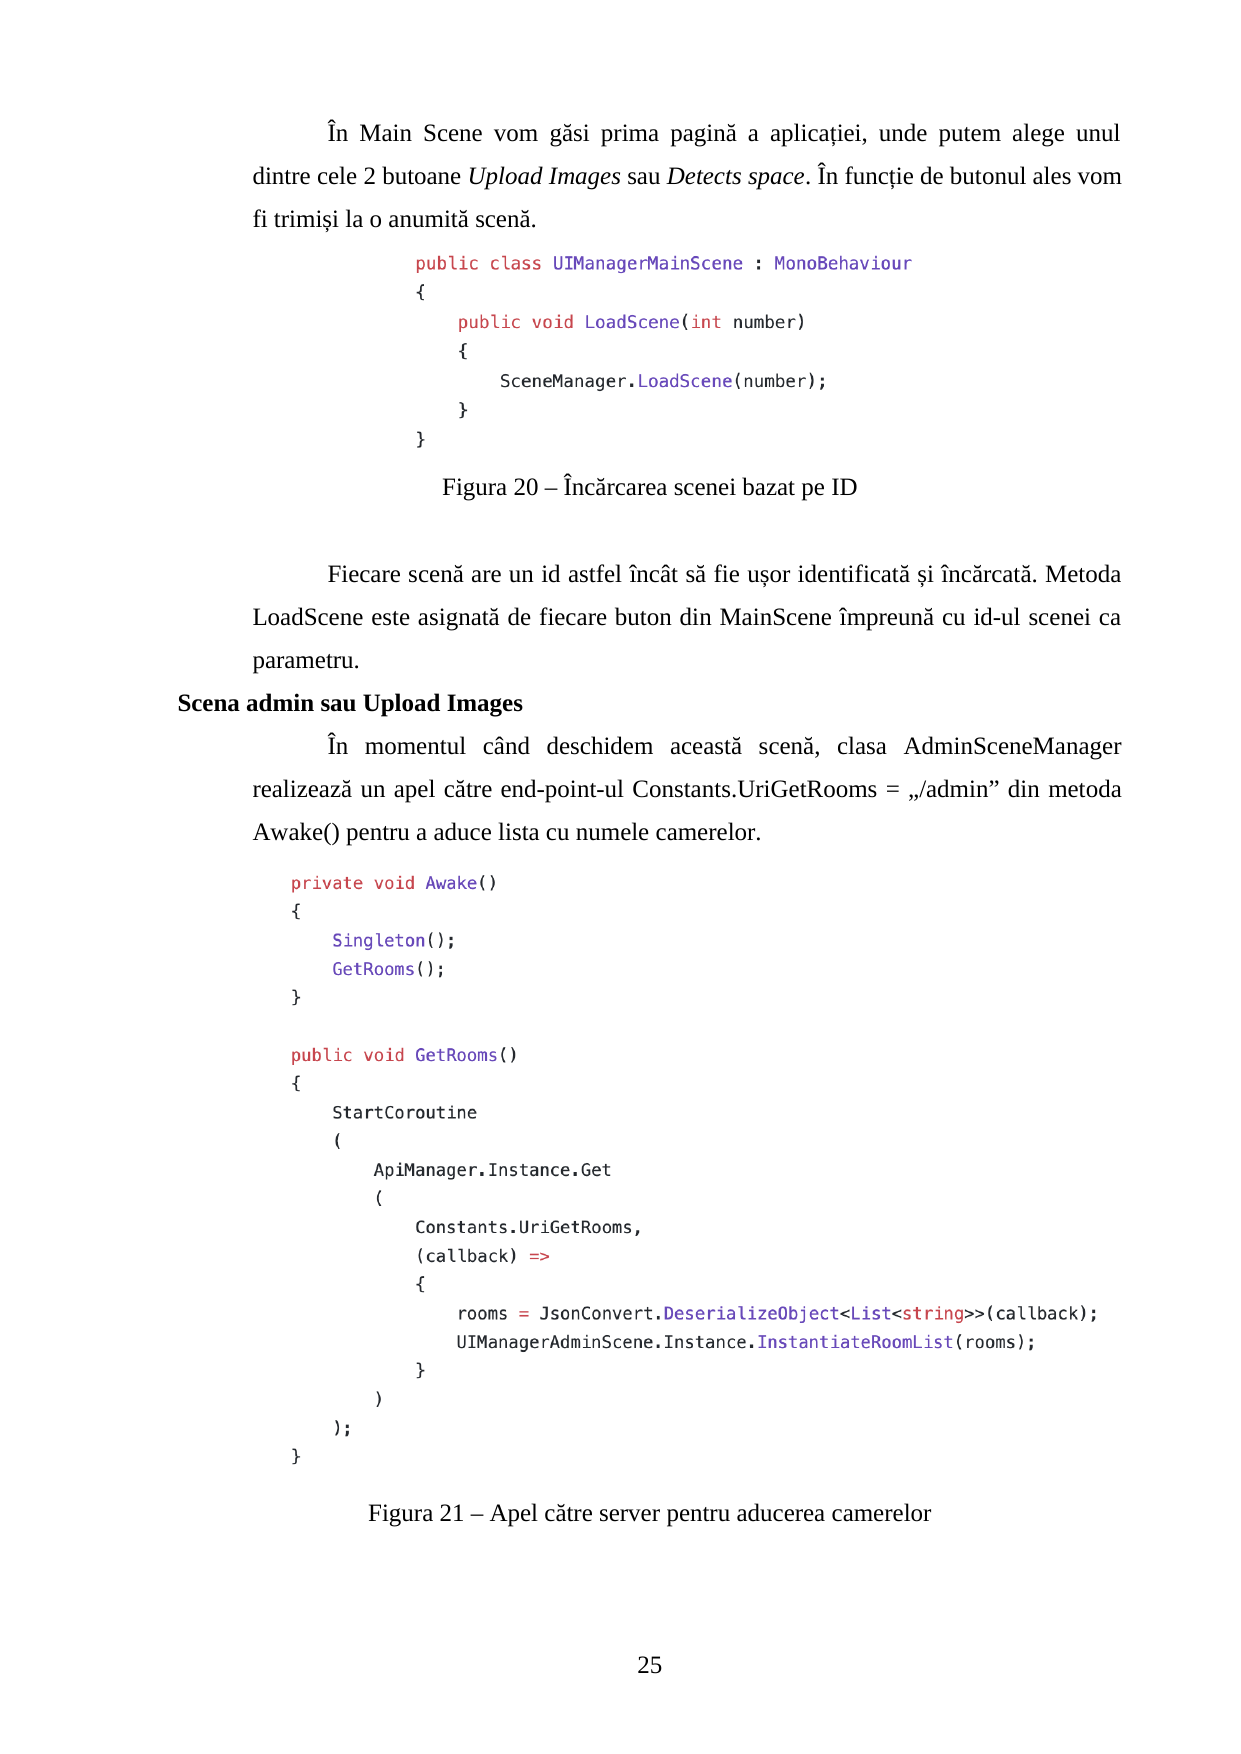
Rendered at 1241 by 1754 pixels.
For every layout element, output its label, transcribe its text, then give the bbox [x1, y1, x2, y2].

list În Main Scene vom găsi prima pagină a aplicației, unde putem alege unul dintre cele 2 butoane Upload Images sau Detects space. În funcție de butonul ales vom fi trimiși la o anumită scenă. [252, 118, 1122, 233]
text Figura 21 – Apel către server pentru aducerea camerelor [177, 1498, 1122, 1527]
list Fiecare scenă are un id astfel încât să fie ușor identificată și încărcată. Metoda LoadScene este asignată de fiecare buton din MainScene împreună cu id-ul scenei ca parametru. [252, 559, 1122, 674]
text Figura 20 – Încărcarea scenei bazat pe ID [177, 472, 1122, 501]
picture [252, 860, 1108, 1484]
picture [402, 247, 936, 459]
list În momentul când deschidem această scenă, clasa AdminSceneManager realizează un apel către end-point-ul Constants.UriGetRooms = „/admin” din metoda Awake() pentru a aduce lista cu numele camerelor. [252, 731, 1122, 846]
text Scena admin sau Upload Images [177, 688, 1122, 717]
